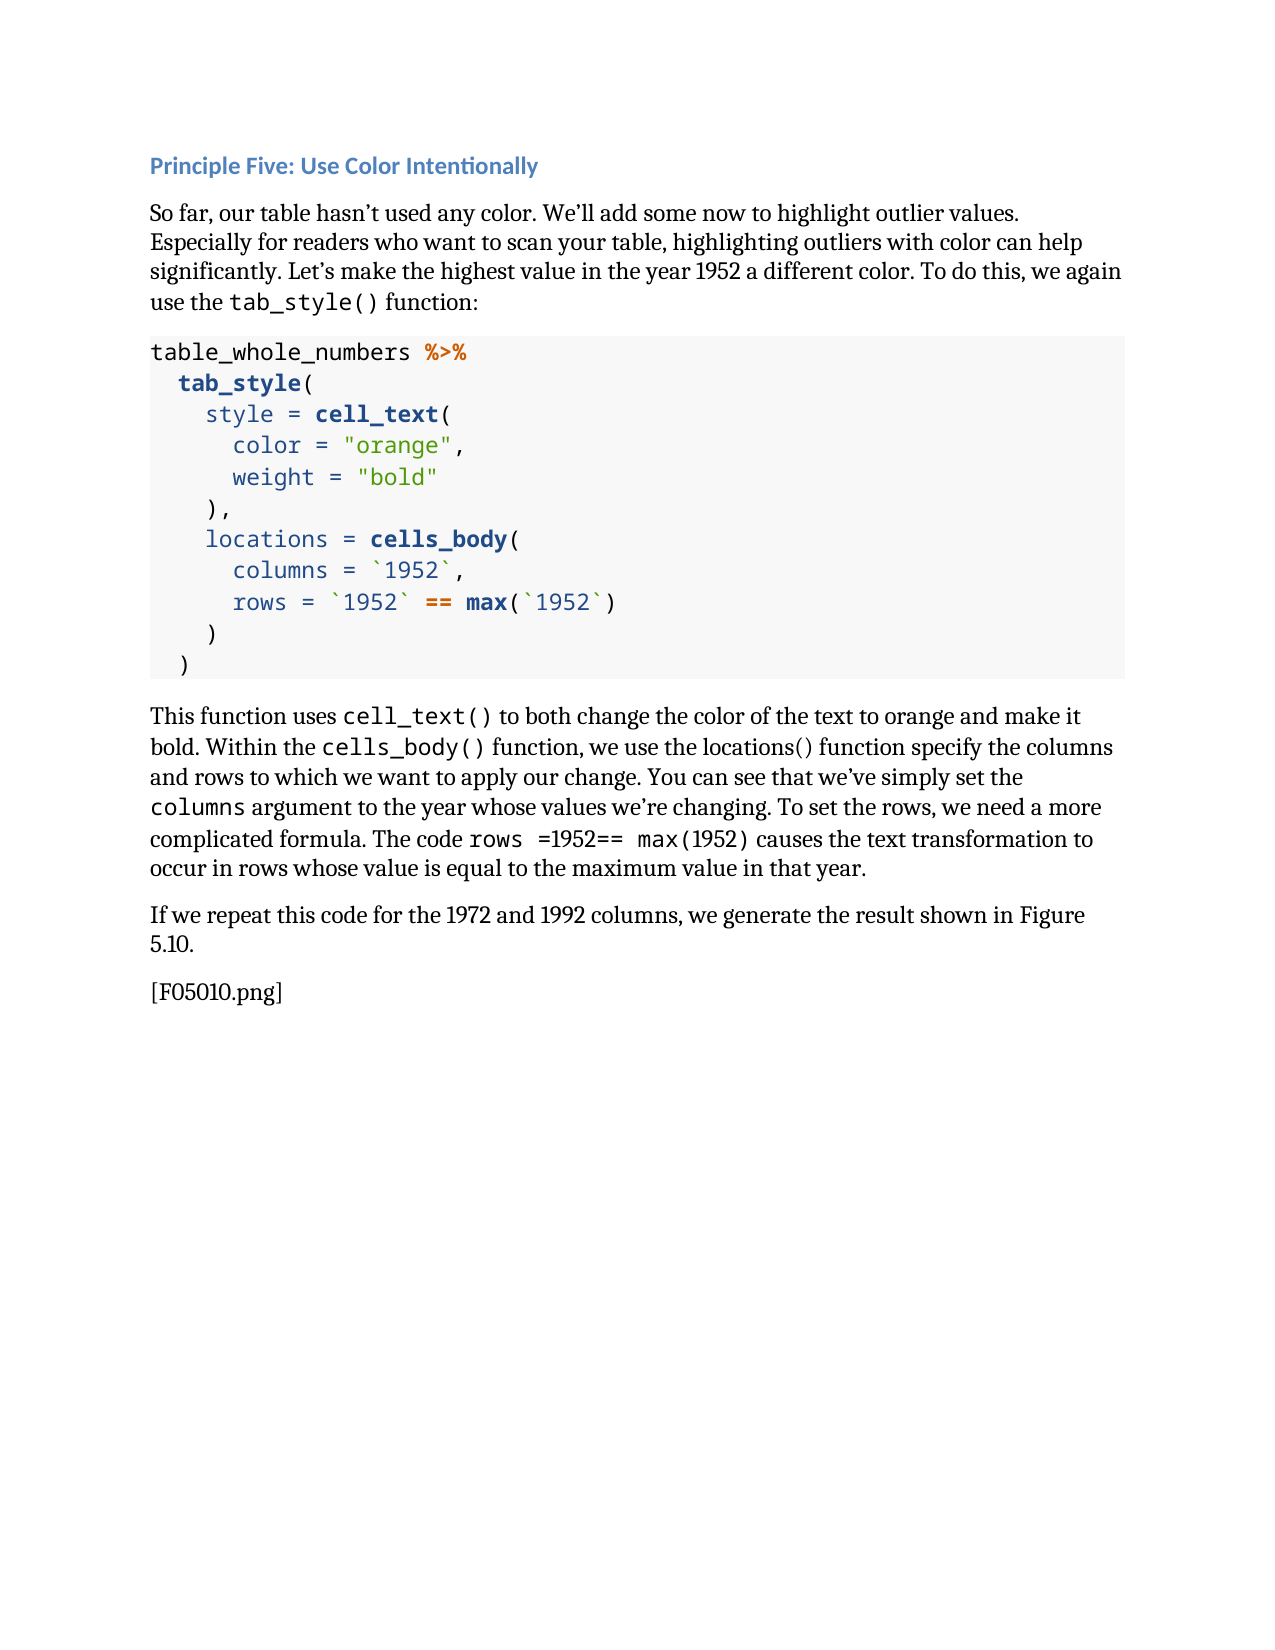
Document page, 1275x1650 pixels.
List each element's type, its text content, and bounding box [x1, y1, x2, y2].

text So far, our table hasn’t used any color. We’ll add some now to highlight outlier values. Especially for readers who want to scan your table, highlighting outliers with color can help significantly. Let’s make the highest value in the year 1952 a different color. To do this, we again use the tab_style() function: [150, 199, 1125, 317]
text If we repeat this code for the 1972 and 1992 columns, we generate the result shown in Figure 5.10. [150, 901, 1125, 959]
text table_whole_numbers %>% tab_style( style = cell_text( color = "orange", weight = "bold" ), locations = cells_body( columns = `1952`, rows = `1952` == max(`1952`) ) ) [191, 336, 1125, 679]
text This function uses cell_text() to both change the color of the text to orange and make it bold. Within the cells_body() function, we use the locations() function specify the columns and rows to which we want to apply our change. You can see that we’ve simply set the columns argument to the year whose values we’re changing. To set the rows, we need a more complicated formula. The code rows =1952== max(1952) causes the text transformation to occur in rows whose value is equal to the maximum value in that year. [150, 700, 1125, 883]
subtitle Principle Five: Use Color Intentionally [150, 150, 1125, 181]
text [F05010.png] [150, 978, 1125, 1006]
